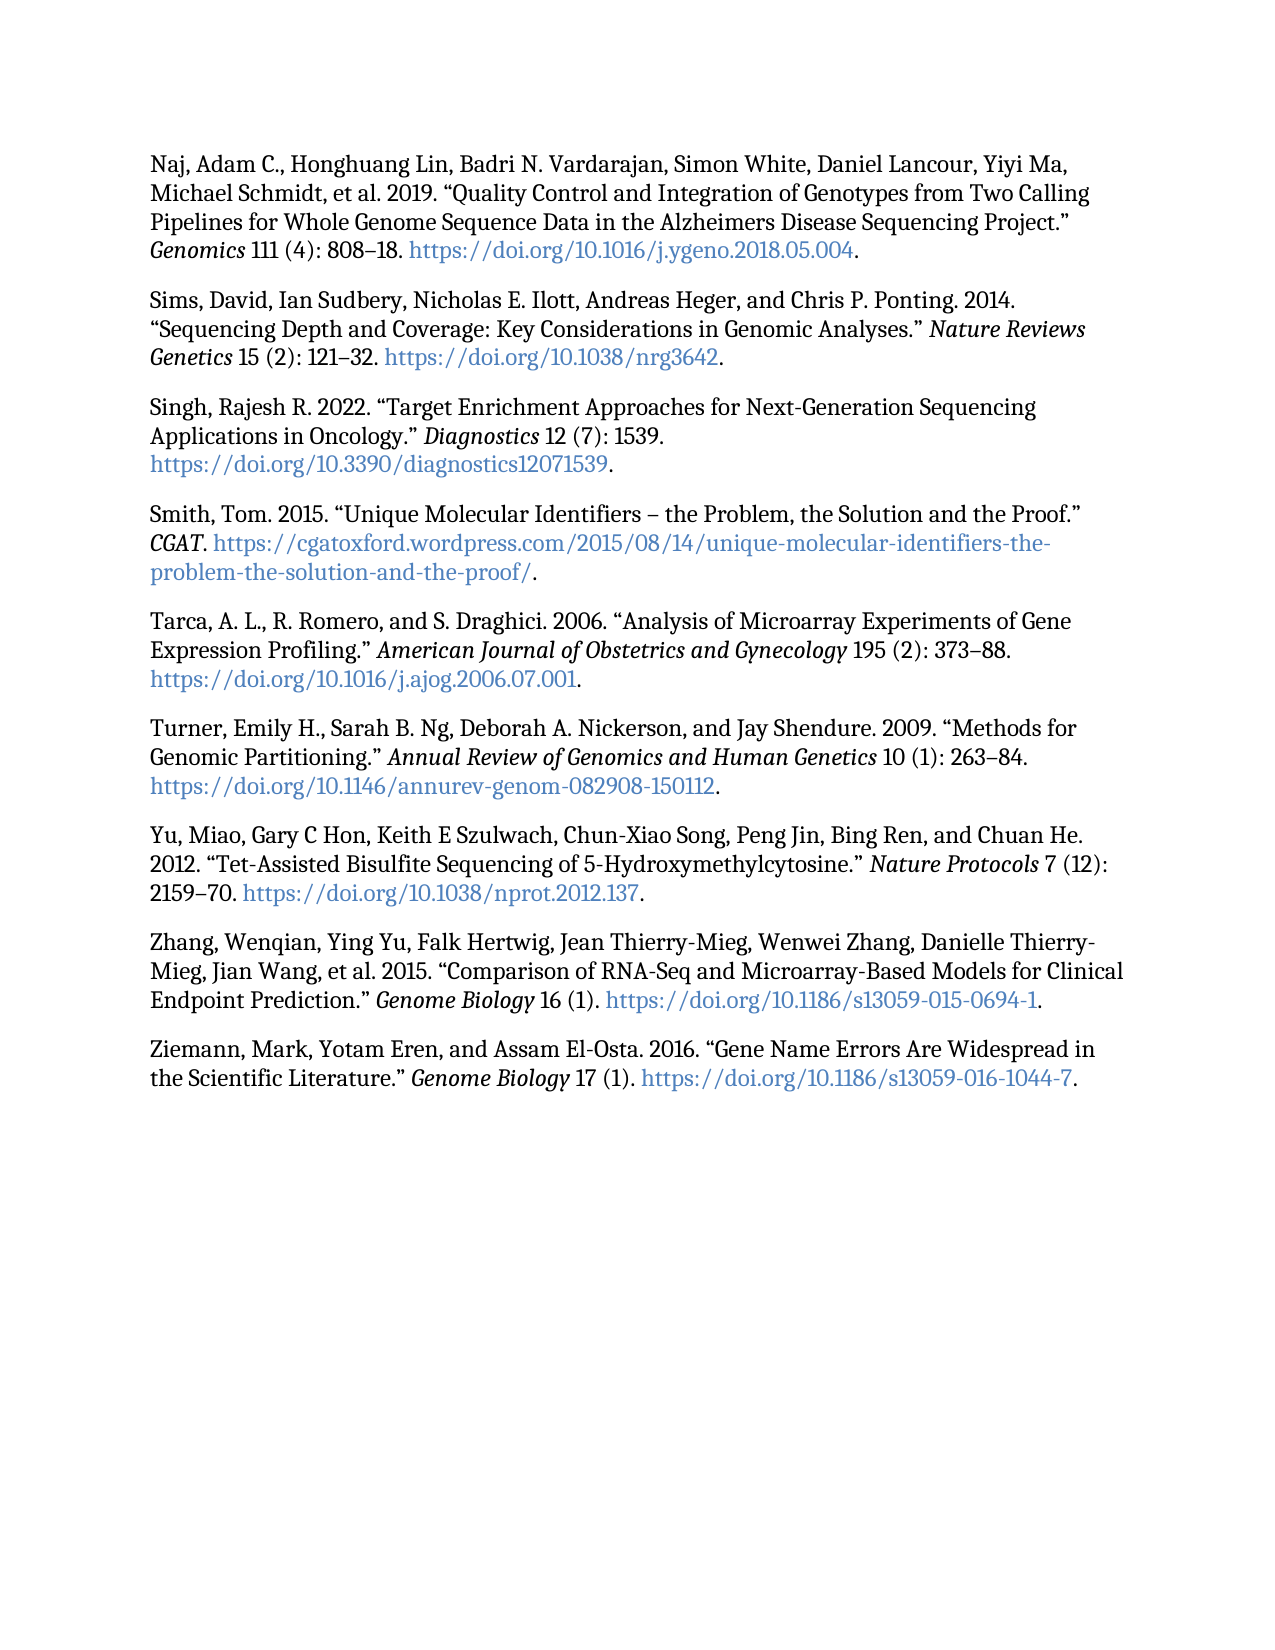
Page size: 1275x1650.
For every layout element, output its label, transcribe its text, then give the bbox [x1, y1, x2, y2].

text Turner, Emily H., Sarah B. Ng, Deborah A. Nickerson, and Jay Shendure. 2009. “Methods for Genomic Partitioning.” Annual Review of Genomics and Human Genetics 10 (1): 263–84. https://doi.org/10.1146/annurev-genom-082908-150112. [150, 714, 1125, 800]
text Zhang, Wenqian, Ying Yu, Falk Hertwig, Jean Thierry-Mieg, Wenwei Zhang, Danielle Thierry-Mieg, Jian Wang, et al. 2015. “Comparison of RNA-Seq and Microarray-Based Models for Clinical Endpoint Prediction.” Genome Biology 16 (1). https://doi.org/10.1186/s13059-015-0694-1. [150, 928, 1125, 1014]
text Smith, Tom. 2015. “Unique Molecular Identifiers – the Problem, the Solution and the Proof.” CGAT. https://cgatoxford.wordpress.com/2015/08/14/unique-molecular-identifiers-the-problem-the-solution-and-the-proof/. [150, 500, 1125, 586]
text Tarca, A. L., R. Romero, and S. Draghici. 2006. “Analysis of Microarray Experiments of Gene Expression Profiling.” American Journal of Obstetrics and Gynecology 195 (2): 373–88. https://doi.org/10.1016/j.ajog.2006.07.001. [150, 607, 1125, 693]
text Ziemann, Mark, Yotam Eren, and Assam El-Osta. 2016. “Gene Name Errors Are Widespread in the Scientific Literature.” Genome Biology 17 (1). https://doi.org/10.1186/s13059-016-1044-7. [150, 1035, 1125, 1093]
text Singh, Rajesh R. 2022. “Target Enrichment Approaches for Next-Generation Sequencing Applications in Oncology.” Diagnostics 12 (7): 1539. https://doi.org/10.3390/diagnostics12071539. [150, 393, 1125, 479]
text Sims, David, Ian Sudbery, Nicholas E. Ilott, Andreas Heger, and Chris P. Ponting. 2014. “Sequencing Depth and Coverage: Key Considerations in Genomic Analyses.” Nature Reviews Genetics 15 (2): 121–32. https://doi.org/10.1038/nrg3642. [150, 286, 1125, 372]
text Yu, Miao, Gary C Hon, Keith E Szulwach, Chun-Xiao Song, Peng Jin, Bing Ren, and Chuan He. 2012. “Tet-Assisted Bisulfite Sequencing of 5-Hydroxymethylcytosine.” Nature Protocols 7 (12): 2159–70. https://doi.org/10.1038/nprot.2012.137. [150, 821, 1125, 907]
text Naj, Adam C., Honghuang Lin, Badri N. Vardarajan, Simon White, Daniel Lancour, Yiyi Ma, Michael Schmidt, et al. 2019. “Quality Control and Integration of Genotypes from Two Calling Pipelines for Whole Genome Sequence Data in the Alzheimers Disease Sequencing Project.” Genomics 111 (4): 808–18. https://doi.org/10.1016/j.ygeno.2018.05.004. [150, 150, 1125, 265]
